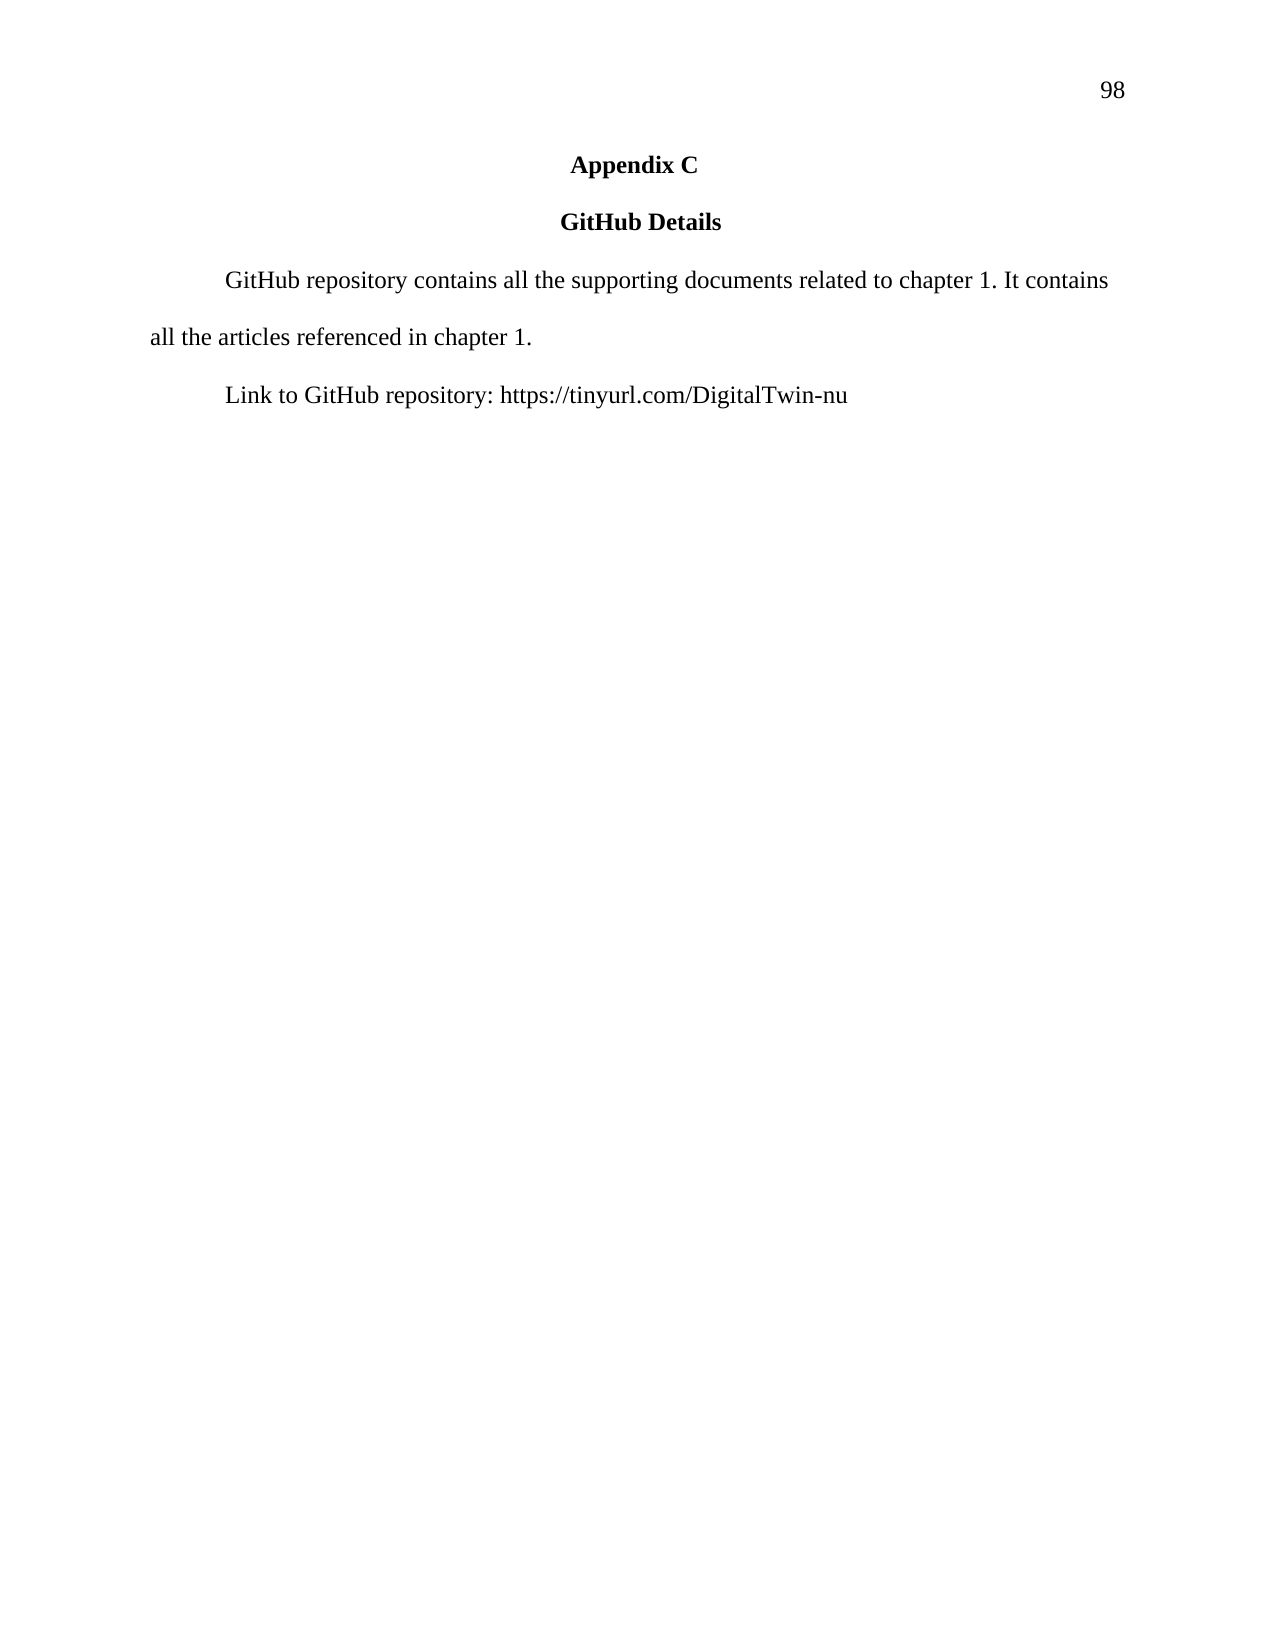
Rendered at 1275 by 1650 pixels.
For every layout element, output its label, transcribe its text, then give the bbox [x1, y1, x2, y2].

text GitHub repository contains all the supporting documents related to chapter 1. It contains all the articles referenced in chapter 1. [150, 265, 1125, 351]
subtitle Appendix C GitHub Details [150, 150, 1125, 236]
text Link to GitHub repository: https://tinyurl.com/DigitalTwin-nu [150, 380, 1125, 409]
